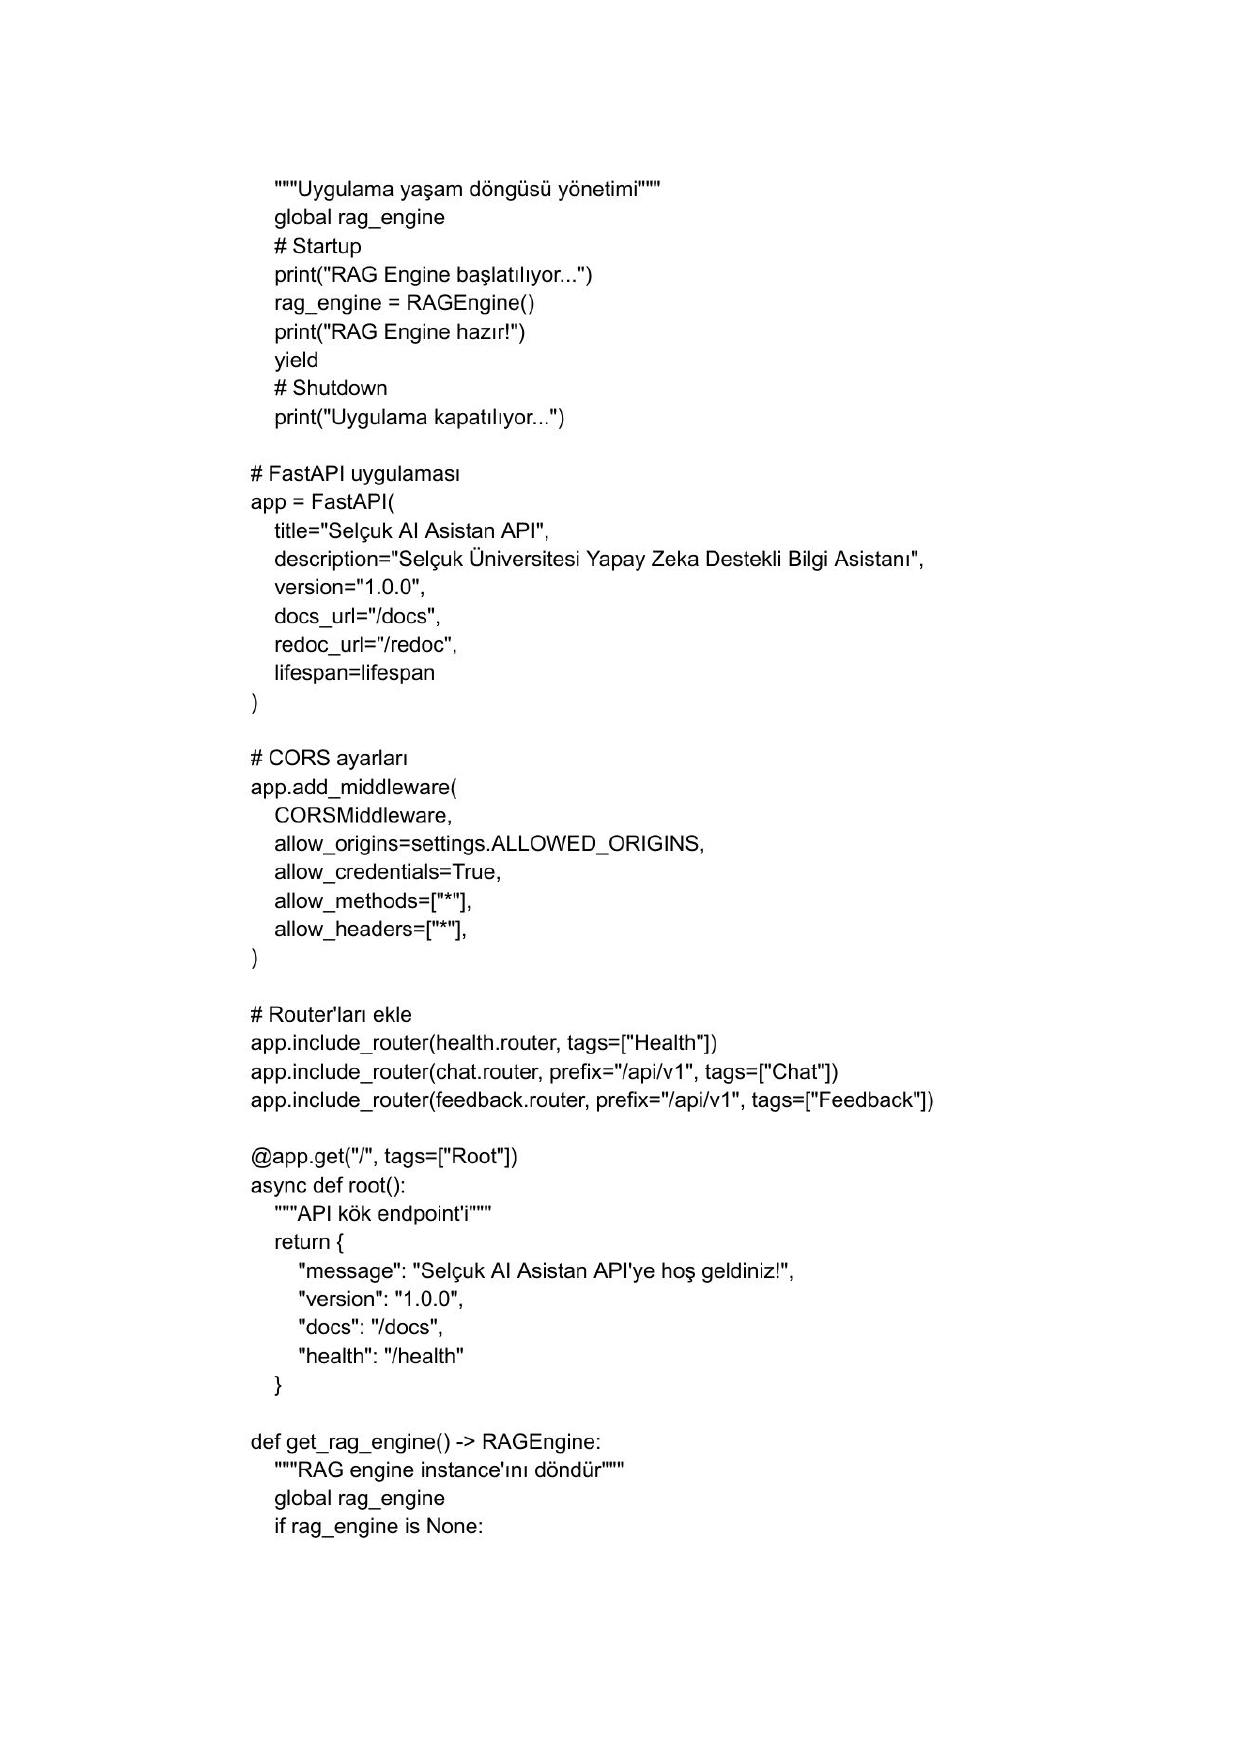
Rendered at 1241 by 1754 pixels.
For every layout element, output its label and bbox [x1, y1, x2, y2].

picture [56, 37, 1222, 1685]
